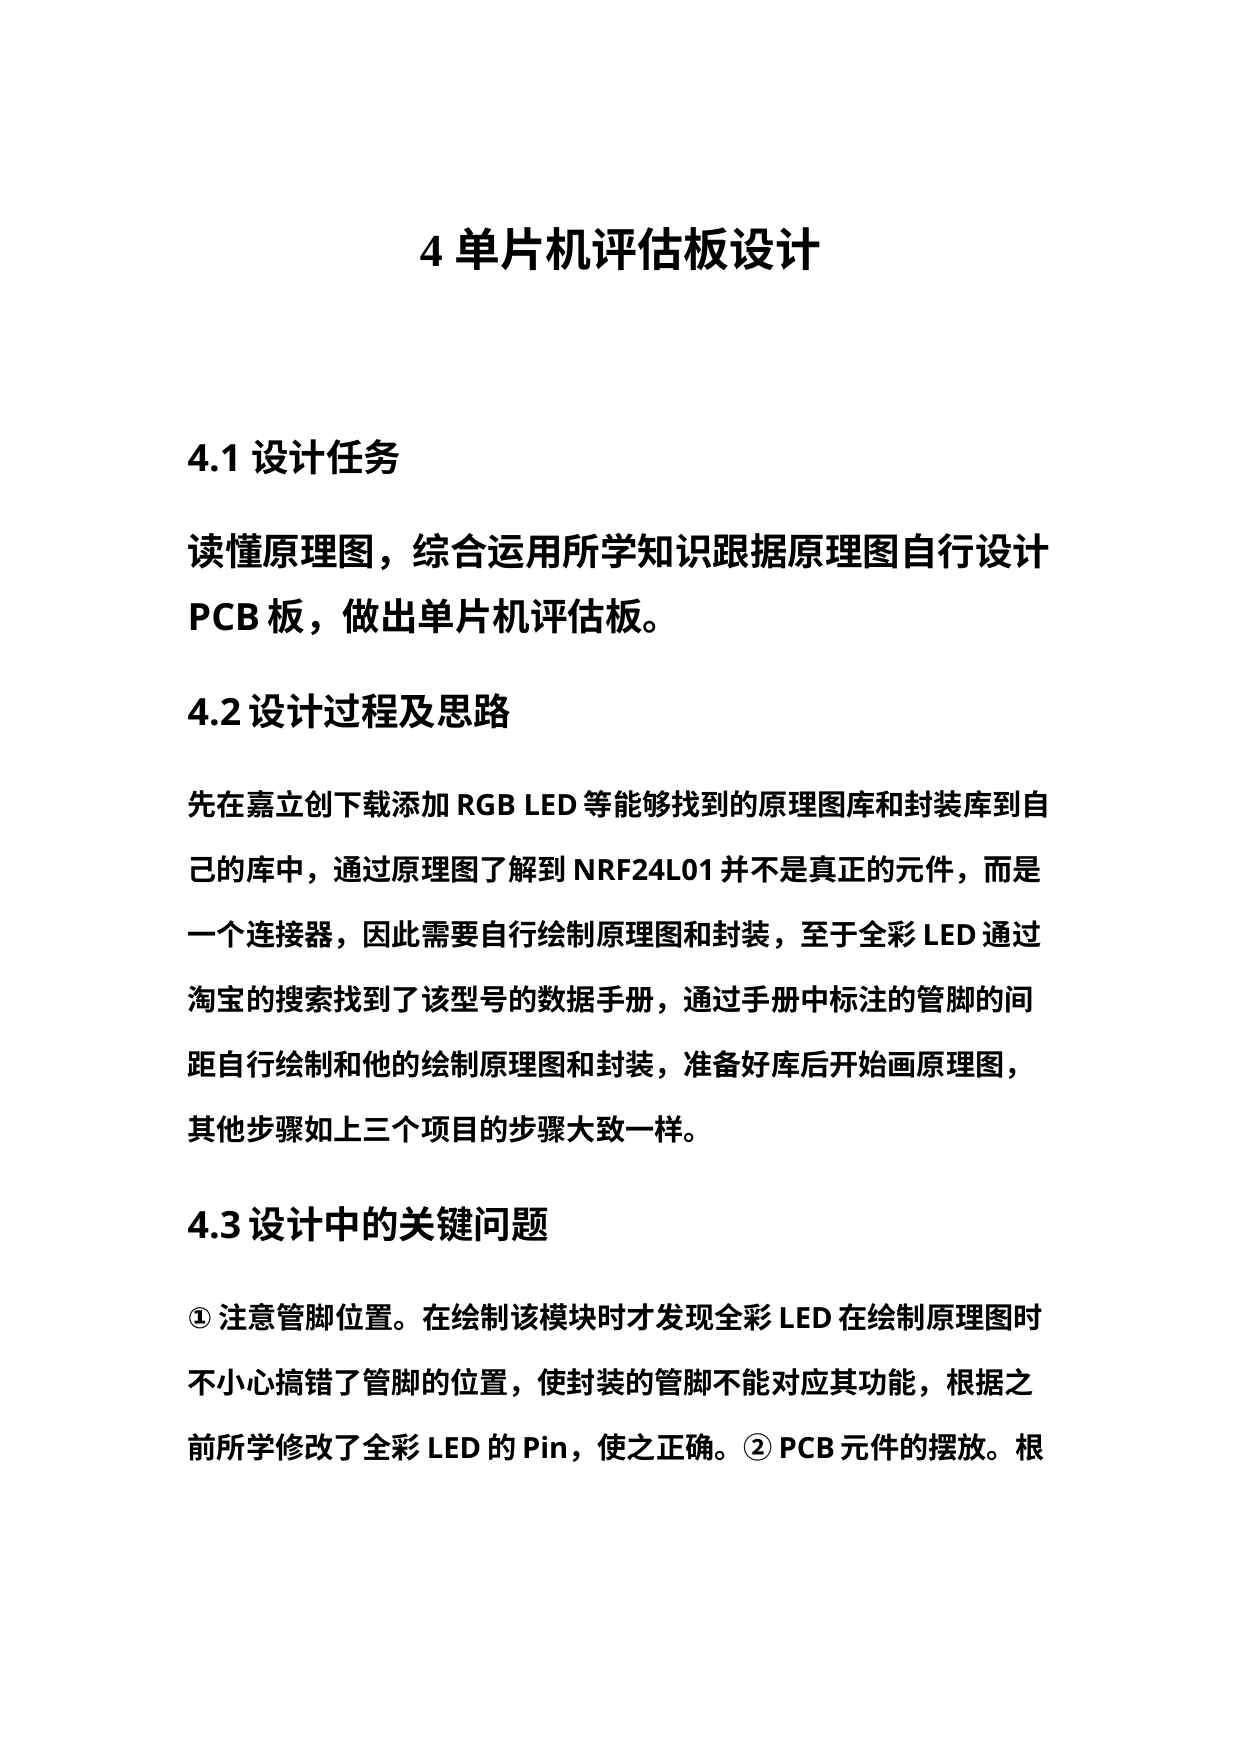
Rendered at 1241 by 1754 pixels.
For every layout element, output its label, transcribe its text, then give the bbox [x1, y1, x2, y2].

subtitle 读懂原理图，综合运用所学知识跟据原理图自行设计PCB板，做出单片机评估板。 [187, 517, 1053, 647]
subtitle 先在嘉立创下载添加RGB LED等能够找到的原理图库和封装库到自己的库中，通过原理图了解到NRF24L01并不是真正的元件，而是一个连接器，因此需要自行绘制原理图和封装，至于全彩LED通过淘宝的搜索找到了该型号的数据手册，通过手册中标注的管脚的间距自行绘制和他的绘制原理图和封装，准备好库后开始画原理图，其他步骤如上三个项目的步骤大致一样。 [187, 770, 1053, 1160]
subtitle 4.1 设计任务 [187, 423, 1053, 488]
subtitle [187, 1284, 1053, 1479]
subtitle 4 单片机评估板设计 [187, 197, 1053, 295]
subtitle 4.3设计中的关键问题 [187, 1189, 1053, 1254]
subtitle 4.2设计过程及思路 [187, 676, 1053, 741]
